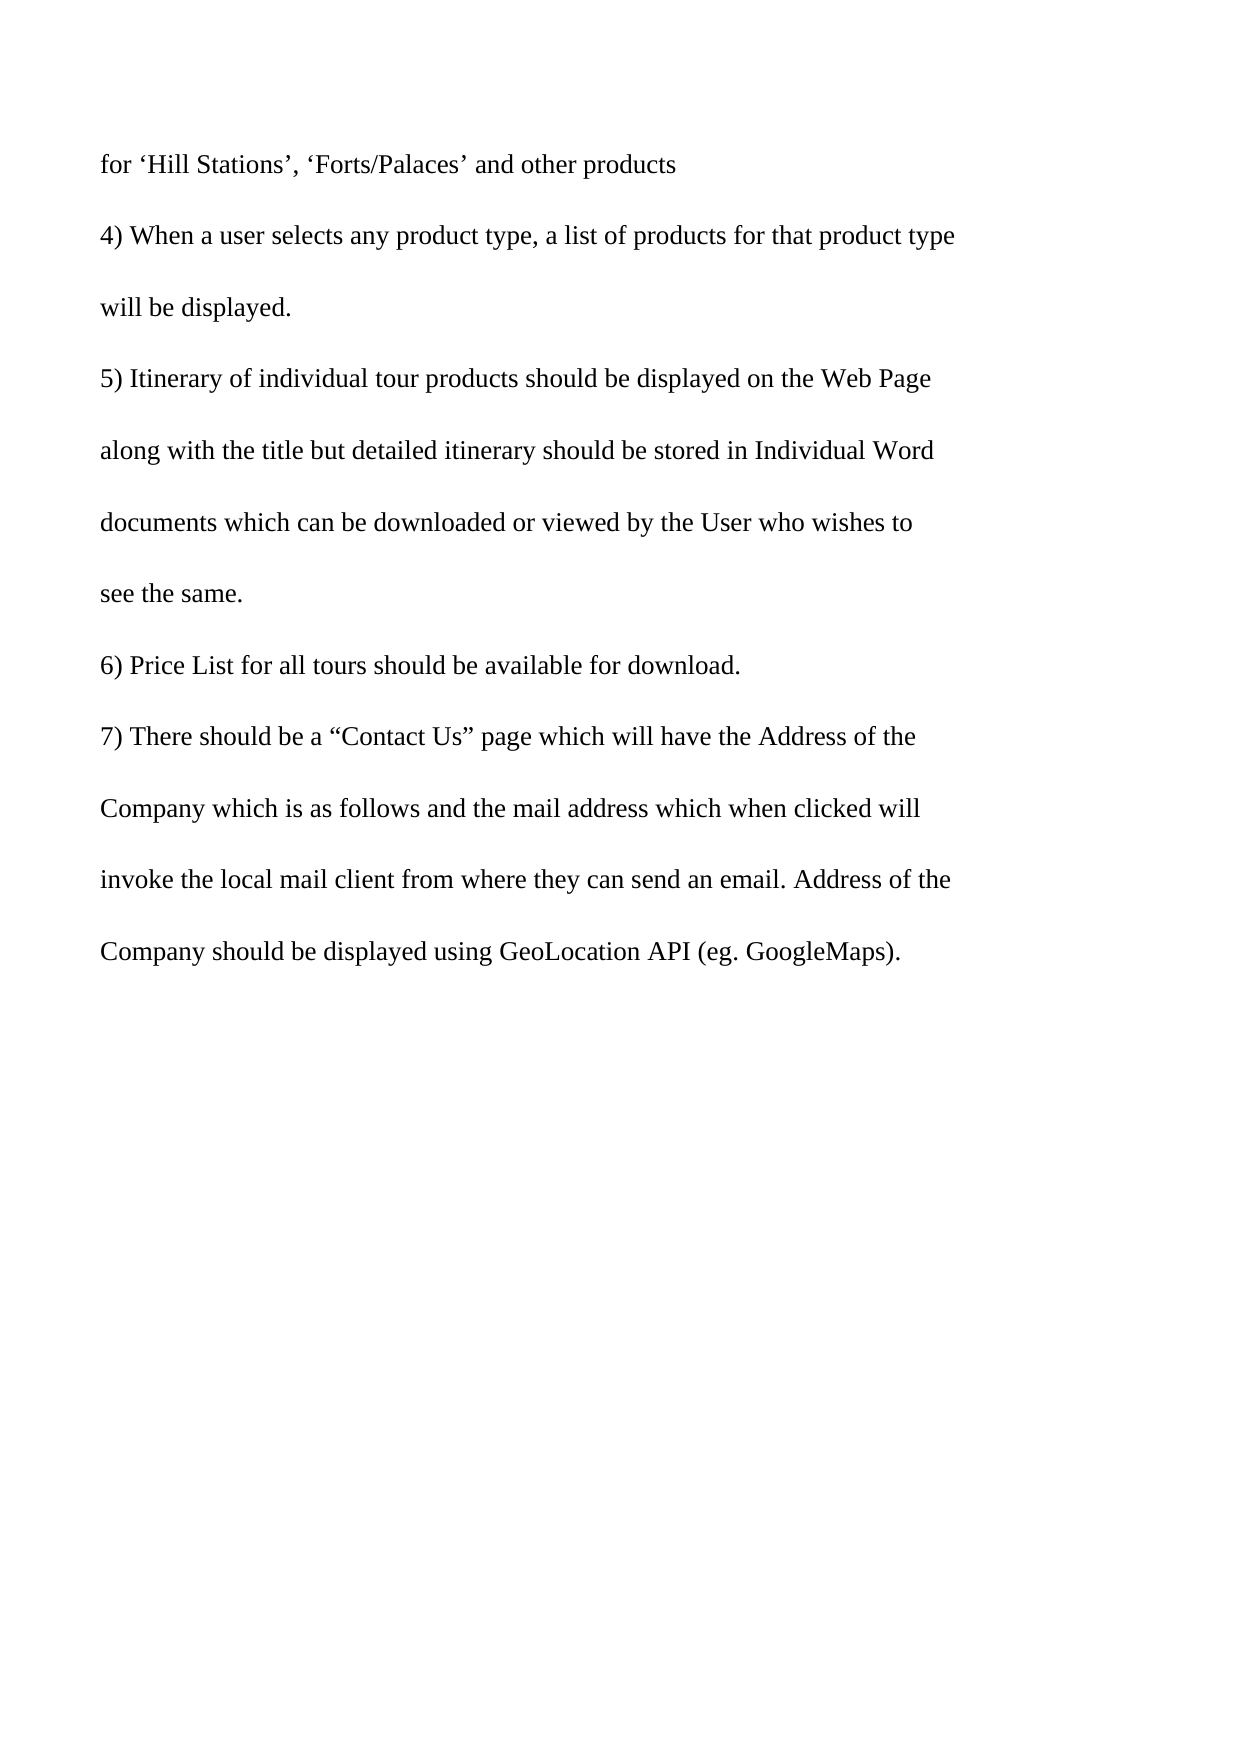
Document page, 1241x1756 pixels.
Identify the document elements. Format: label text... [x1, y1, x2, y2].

text for ‘Hill Stations’, ‘Forts/Palaces’ and other products [100, 148, 1184, 179]
text see the same. [100, 577, 1184, 608]
text 5) Itinerary of individual tour products should be displayed on the Web Page [100, 363, 1184, 394]
text 6) Price List for all tours should be available for download. [100, 649, 1184, 680]
text documents which can be downloaded or viewed by the User who wishes to [100, 506, 1184, 537]
text 4) When a user selects any product type, a list of products for that product type [100, 219, 1184, 251]
text will be displayed. [100, 291, 1184, 322]
text Company should be displayed using GeoLocation API (eg. GoogleMaps). [100, 935, 1184, 966]
text along with the title but detailed itinerary should be stored in Individual Word [100, 434, 1184, 465]
text invoke the local mail client from where they can send an email. Address of the [100, 863, 1184, 895]
text 7) There should be a “Contact Us” page which will have the Address of the [100, 720, 1184, 752]
text Company which is as follows and the mail address which when clicked will [100, 792, 1184, 823]
